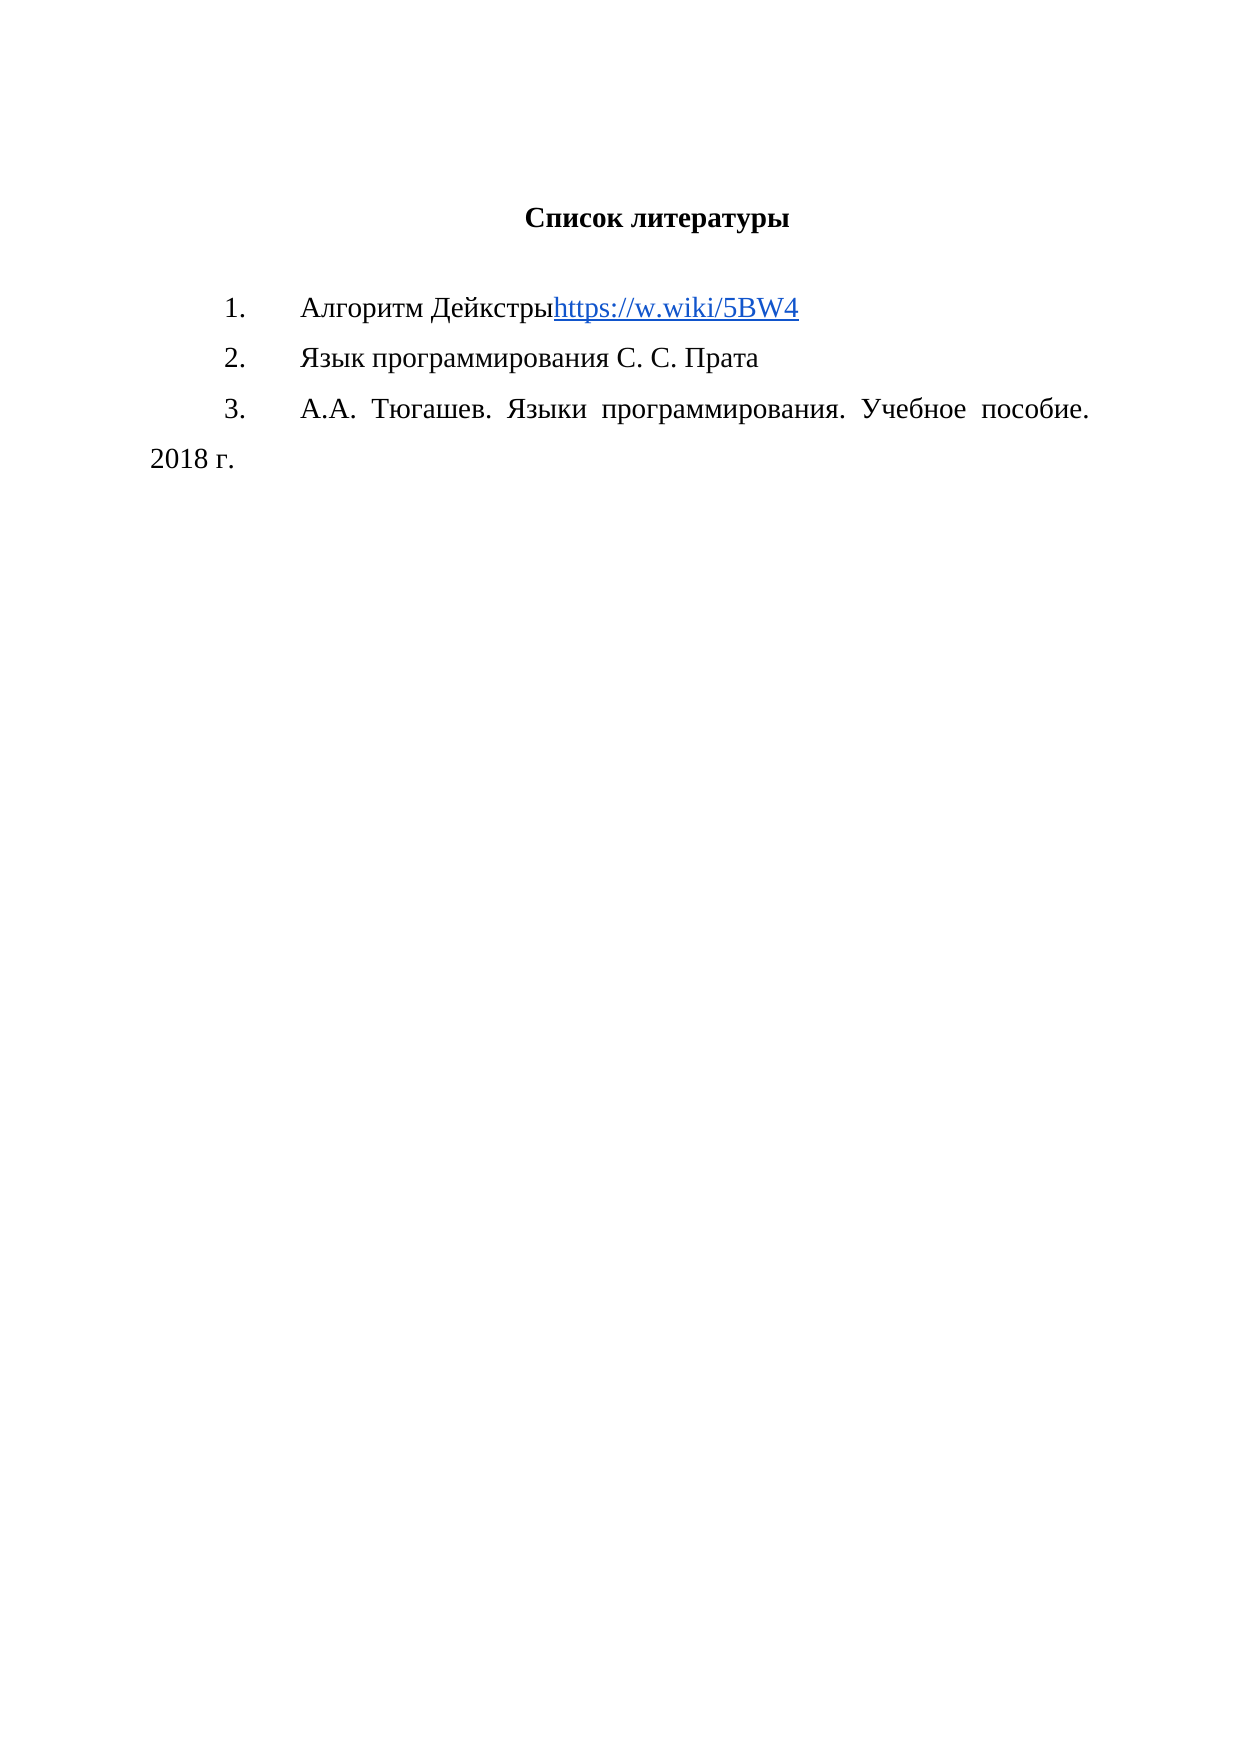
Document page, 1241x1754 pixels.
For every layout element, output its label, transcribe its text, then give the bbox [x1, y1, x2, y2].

list Алгоритм Дейкстрыhttps://w.wiki/5BW4 [150, 290, 1090, 324]
list А.А. Тюгашев. Языки программирования. Учебное пособие. 2018 г. [150, 391, 1090, 474]
list Язык программирования C. С. Прата [150, 340, 1090, 374]
subtitle Список литературы [151, 200, 1090, 234]
